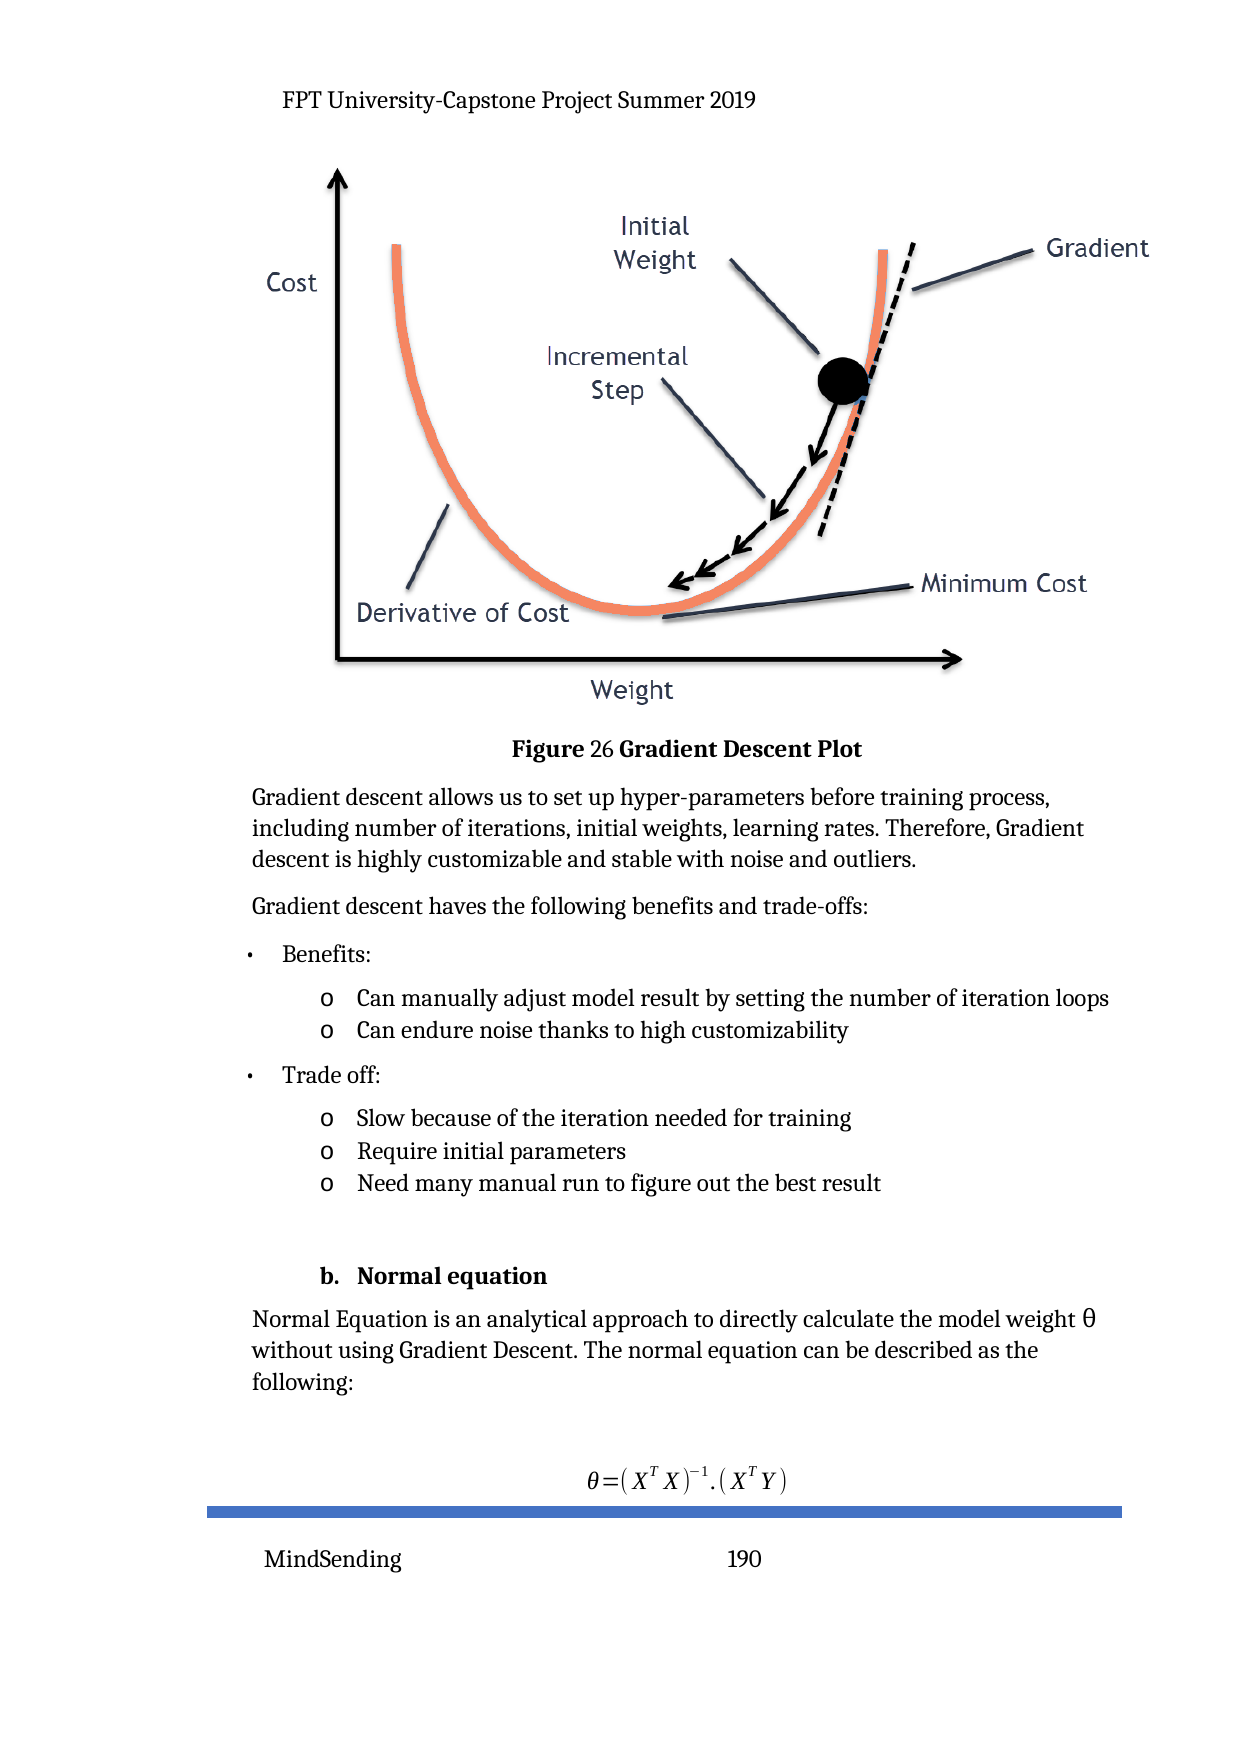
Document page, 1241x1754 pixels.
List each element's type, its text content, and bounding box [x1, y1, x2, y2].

list Can manually adjust model result by setting the number of iteration loops [319, 983, 1122, 1013]
list Slow because of the iteration needed for training [319, 1104, 1122, 1134]
list Trade off: [244, 1061, 1122, 1089]
list Normal equation [319, 1262, 1122, 1291]
list Can endure noise thanks to high customizability [319, 1016, 1122, 1046]
text Gradient descent allows us to set up hyper-parameters before training process, including number of iterations, initial weights, learning rates. Therefore, Gradient descent is highly customizable and stable with noise and outliers. [252, 782, 1122, 873]
list Benefits: [244, 940, 1122, 969]
text Normal Equation is an analytical approach to directly calculate the model weight θ without using Gradient Descent. The normal equation can be described as the following: [252, 1305, 1122, 1396]
list Require initial parameters [319, 1137, 1122, 1167]
picture [251, 147, 1167, 716]
text Figure 26 Gradient Descent Plot [252, 735, 1122, 763]
text Gradient descent haves the following benefits and trade-offs: [252, 892, 1122, 921]
list Need many manual run to figure out the best result [319, 1169, 1122, 1199]
